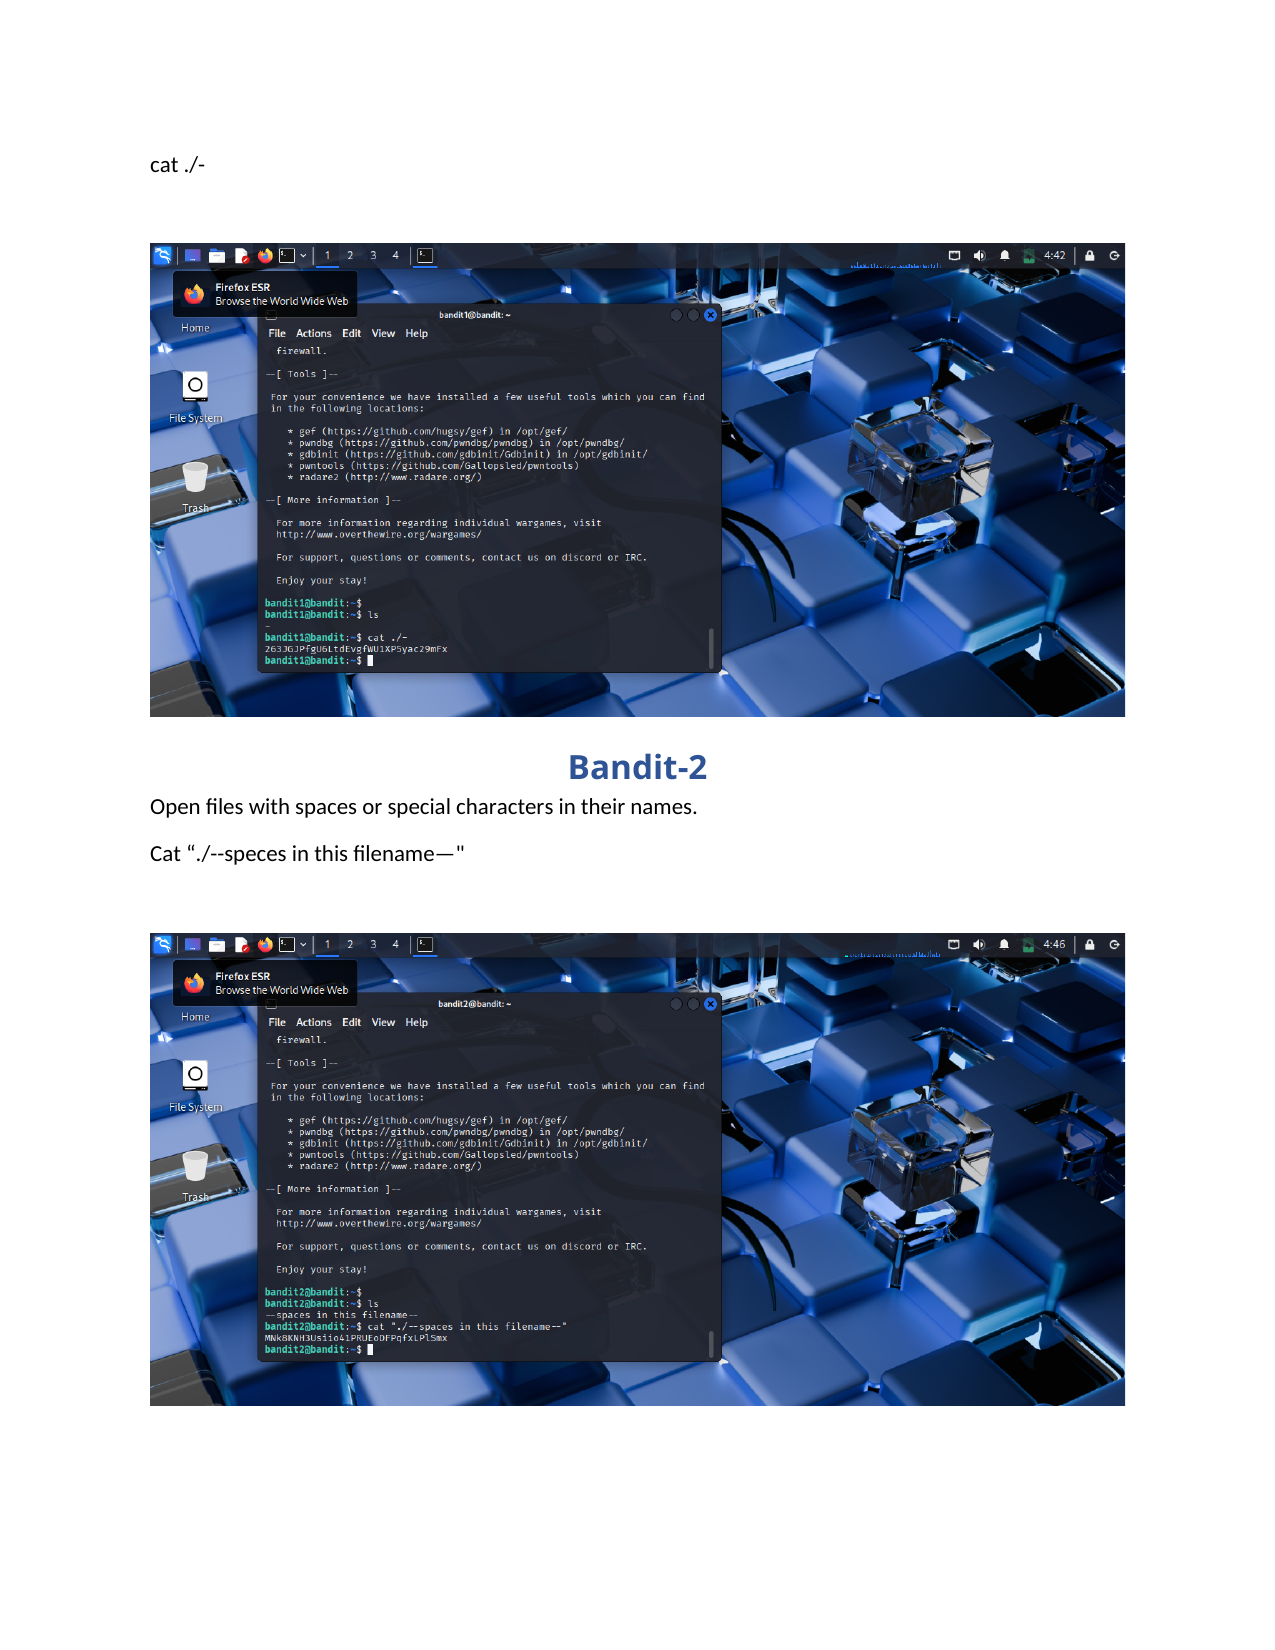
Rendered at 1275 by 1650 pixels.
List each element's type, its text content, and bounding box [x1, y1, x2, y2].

text Cat “./--speces in this filename—" [150, 839, 1125, 867]
picture [150, 933, 1125, 1406]
picture [150, 243, 1125, 717]
text Open files with spaces or special characters in their names. [150, 792, 1125, 820]
subtitle Bandit-2 [150, 743, 1125, 789]
text cat ./- [150, 150, 1125, 178]
